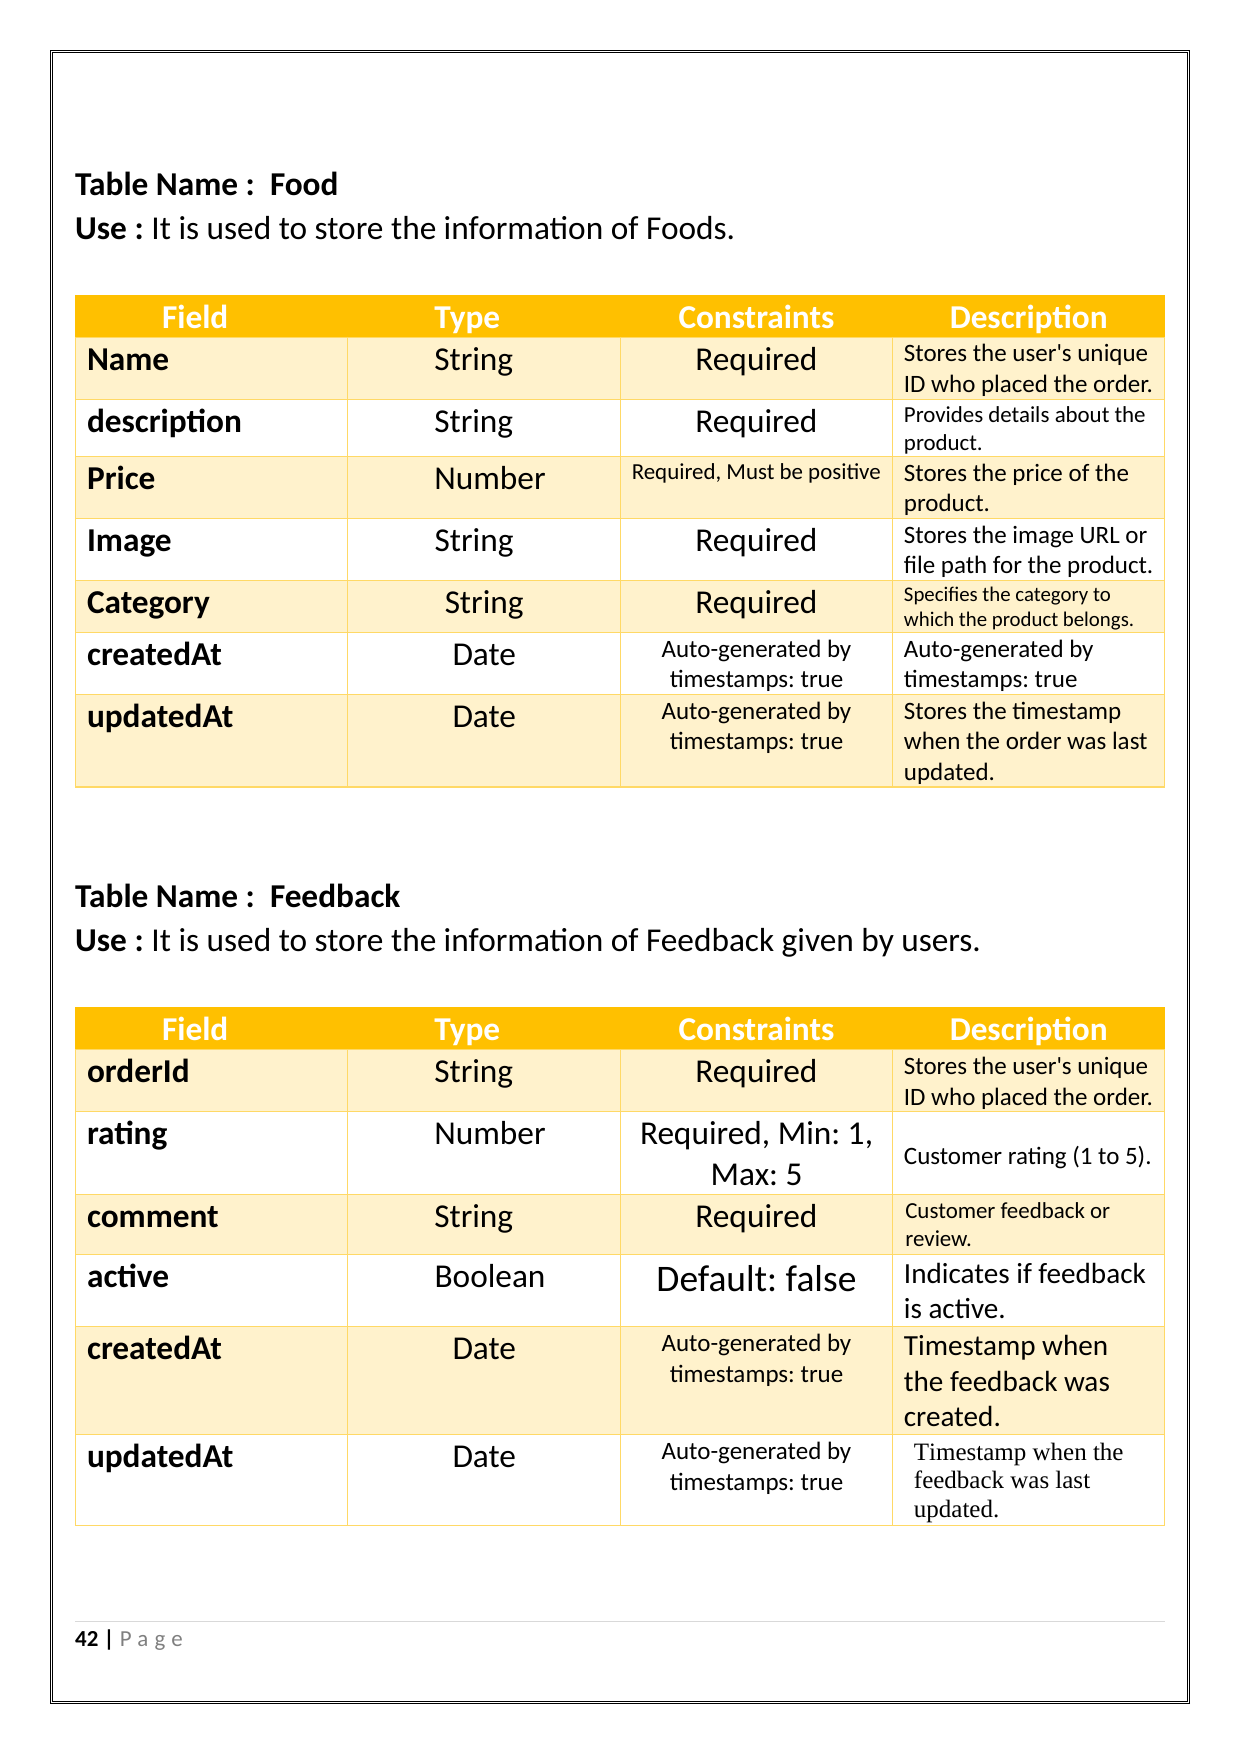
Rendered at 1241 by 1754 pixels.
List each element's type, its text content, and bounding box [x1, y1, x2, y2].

table_cell Stores the image URL or file path for the product. [893, 519, 1164, 580]
table_cell createdAt [76, 633, 347, 694]
table_cell String [348, 338, 620, 399]
table_cell Stores the price of the product. [893, 457, 1164, 518]
table_header Type [348, 1008, 620, 1049]
table_cell Stores the timestamp when the order was last updated. [893, 695, 1164, 786]
table_cell Stores the user's unique ID who placed the order. [893, 338, 1164, 399]
table_cell String [348, 581, 620, 632]
table_header Description [893, 296, 1164, 337]
table_cell String [348, 519, 620, 580]
table_header Constraints [621, 1008, 892, 1049]
table_cell createdAt [76, 1327, 347, 1434]
table_cell Date [348, 1435, 620, 1525]
table_cell Date [348, 633, 620, 694]
table_cell Boolean [348, 1255, 620, 1326]
table_cell [893, 1195, 1164, 1254]
table_cell Required [621, 338, 892, 399]
table_header Type [348, 296, 620, 337]
table_cell updatedAt [76, 695, 347, 786]
table_cell String [348, 400, 620, 456]
table_cell Specifies the category to which the product belongs. [893, 581, 1164, 632]
table_header Field [76, 296, 347, 337]
table_cell Required [621, 400, 892, 456]
table_cell Required [621, 519, 892, 580]
table_cell Date [348, 695, 620, 786]
table_cell Auto-generated by timestamps: true [621, 633, 892, 694]
table_cell String [348, 1050, 620, 1111]
table_cell Indicates if feedback is active. [893, 1255, 1164, 1326]
table_cell Required [621, 1050, 892, 1111]
table_cell Price [76, 457, 347, 518]
table_cell Required [621, 581, 892, 632]
table_cell Stores the user's unique ID who placed the order. [893, 1050, 1164, 1111]
table_cell [893, 1435, 1164, 1525]
table_header Constraints [621, 296, 892, 337]
table_cell Number [348, 1112, 620, 1194]
table_cell comment [76, 1195, 347, 1254]
table_cell Auto-generated by timestamps: true [893, 633, 1164, 694]
text Use : It is used to store the information of Foods. [75, 207, 1165, 248]
table_cell description [76, 400, 347, 456]
text Table Name : Food [75, 163, 1165, 204]
table_cell String [348, 1195, 620, 1254]
table_header Description [893, 1008, 1164, 1049]
table_cell Number [348, 457, 620, 518]
table_cell rating [76, 1112, 347, 1194]
table_cell Timestamp when the feedback was created. [893, 1327, 1164, 1434]
table_cell Default: false [621, 1255, 892, 1326]
table_cell Auto-generated by timestamps: true [621, 1327, 892, 1434]
table_cell Image [76, 519, 347, 580]
table_cell Required, Must be positive [621, 457, 892, 518]
table_cell Provides details about the product. [893, 400, 1164, 456]
table_header Field [76, 1008, 347, 1049]
table_cell Required, Min: 1, Max: 5 [621, 1112, 892, 1194]
text Table Name : Feedback [75, 875, 1165, 916]
table_cell updatedAt [76, 1435, 347, 1525]
table_cell Customer rating (1 to 5). [893, 1112, 1164, 1194]
table_cell Name [76, 338, 347, 399]
table_cell Required [621, 1195, 892, 1254]
table_cell active [76, 1255, 347, 1326]
table_cell orderId [76, 1050, 347, 1111]
table_cell Auto-generated by timestamps: true [621, 1435, 892, 1525]
table_cell Date [348, 1327, 620, 1434]
table_cell Auto-generated by timestamps: true [621, 695, 892, 786]
table_cell Category [76, 581, 347, 632]
text Use : It is used to store the information of Feedback given by users. [75, 919, 1165, 960]
